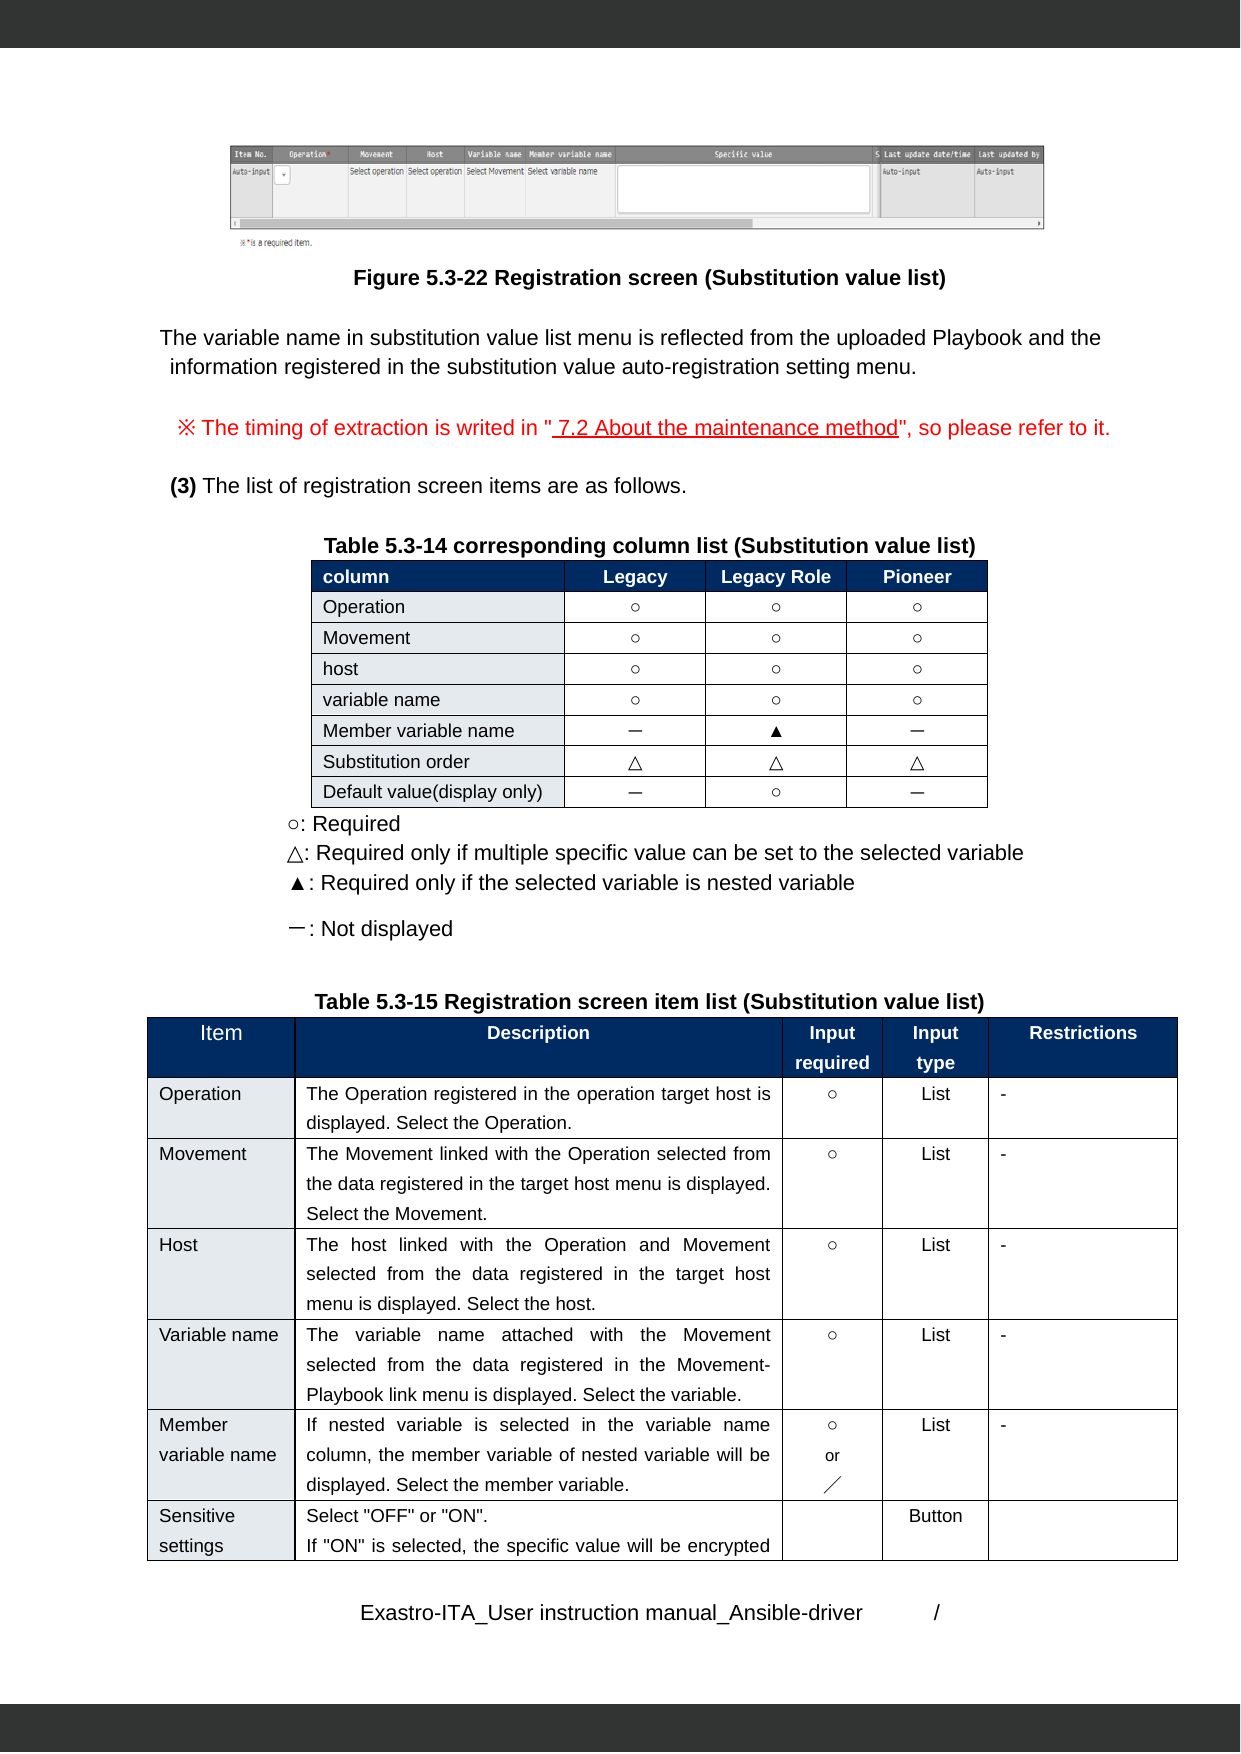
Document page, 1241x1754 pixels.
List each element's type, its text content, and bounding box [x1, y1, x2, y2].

table_cell Substitution order [312, 746, 564, 776]
table_header Description [296, 1018, 782, 1077]
table_cell △ [706, 746, 846, 776]
table_header Input type [883, 1018, 988, 1077]
table_cell List [883, 1139, 988, 1228]
table_cell ○ [706, 654, 846, 684]
table_cell Movement [148, 1139, 294, 1228]
table_cell - [989, 1229, 1177, 1319]
picture [0, 0, 1241, 48]
table_cell List [883, 1078, 988, 1138]
text Table 5.3-14 corresponding column list (Substitution value list) [148, 531, 1152, 560]
text ※ The timing of extraction is writed in " 7.2 About the maintenance method", so please refer to it. [177, 411, 1152, 441]
table_cell ○ or ／ [783, 1410, 882, 1499]
table_cell － [847, 777, 987, 807]
table_cell ○ [706, 777, 846, 807]
table_cell List [883, 1229, 988, 1319]
table_cell Operation [148, 1078, 294, 1138]
text Table 5.3-15 Registration screen item list (Substitution value list) [148, 987, 1152, 1017]
table_cell The Operation registered in the operation target host is displayed. Select the Operation. [296, 1078, 782, 1138]
table_cell Member variable name [148, 1410, 294, 1499]
table_cell － [565, 716, 705, 745]
table_cell Variable name [148, 1320, 294, 1409]
text ○: Required [177, 808, 1152, 838]
table_cell ○ [783, 1078, 882, 1138]
picture [225, 143, 1048, 254]
text Figure 5.3-22 Registration screen (Substitution value list) [148, 262, 1152, 292]
text ▲: Required only if the selected variable is nested variable [177, 868, 1152, 897]
table_cell ▲ [706, 716, 846, 745]
text The variable name in substitution value list menu is reflected from the uploaded Playbook and the information registered in the substitution value auto-registration setting menu. [148, 322, 1152, 382]
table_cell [296, 1501, 782, 1560]
table_cell ○ [565, 654, 705, 684]
table_cell ○ [847, 623, 987, 653]
table_cell △ [565, 746, 705, 776]
table_cell － [565, 777, 705, 807]
table_cell ○ [783, 1139, 882, 1228]
table_cell ○ [706, 623, 846, 653]
table_cell Host [148, 1229, 294, 1319]
text －: Not displayed [177, 897, 1152, 957]
table_cell ○ [565, 623, 705, 653]
table_cell Member variable name [312, 716, 564, 745]
table_cell ○ [783, 1320, 882, 1409]
table_header Restrictions [989, 1018, 1177, 1077]
table_cell - [989, 1320, 1177, 1409]
table_cell [989, 1501, 1177, 1560]
table_cell － [847, 716, 987, 745]
table_header Legacy [565, 561, 705, 591]
table_cell ○ [706, 592, 846, 622]
picture [0, 1704, 1241, 1752]
text (3) The list of registration screen items are as follows. [148, 471, 1152, 501]
table_cell Button [883, 1501, 988, 1560]
table_header Pioneer [847, 561, 987, 591]
table_cell ○ [706, 685, 846, 714]
table_cell △ [847, 746, 987, 776]
table_cell ○ [565, 592, 705, 622]
table_cell ○ [565, 685, 705, 714]
table_cell The Movement linked with the Operation selected from the data registered in the target host menu is displayed. Select the Movement. [296, 1139, 782, 1228]
table_cell host [312, 654, 564, 684]
text △: Required only if multiple specific value can be set to the selected variable [177, 838, 1152, 868]
table_cell If nested variable is selected in the variable name column, the member variable of nested variable will be displayed. Select the member variable. [296, 1410, 782, 1499]
table_cell Default value(display only) [312, 777, 564, 807]
table_cell Sensitive settings [148, 1501, 294, 1560]
table_cell The host linked with the Operation and Movement selected from the data registered in the target host menu is displayed. Select the host. [296, 1229, 782, 1319]
table_header Legacy Role [706, 561, 846, 591]
table_header column [312, 561, 564, 591]
table_cell List [883, 1410, 988, 1499]
table_cell ○ [847, 685, 987, 714]
table_cell Movement [312, 623, 564, 653]
table_cell ○ [847, 654, 987, 684]
table_cell Operation [312, 592, 564, 622]
table_cell - [989, 1078, 1177, 1138]
table_header Item [148, 1018, 294, 1077]
table_cell The variable name attached with the Movement selected from the data registered in the Movement-Playbook link menu is displayed. Select the variable. [296, 1320, 782, 1409]
table_cell ○ [847, 592, 987, 622]
table_cell List [883, 1320, 988, 1409]
table_cell - [989, 1410, 1177, 1499]
table_cell [783, 1501, 882, 1560]
table_header Input required [783, 1018, 882, 1077]
table_cell - [989, 1139, 1177, 1228]
table_cell variable name [312, 685, 564, 714]
table_cell ○ [783, 1229, 882, 1319]
